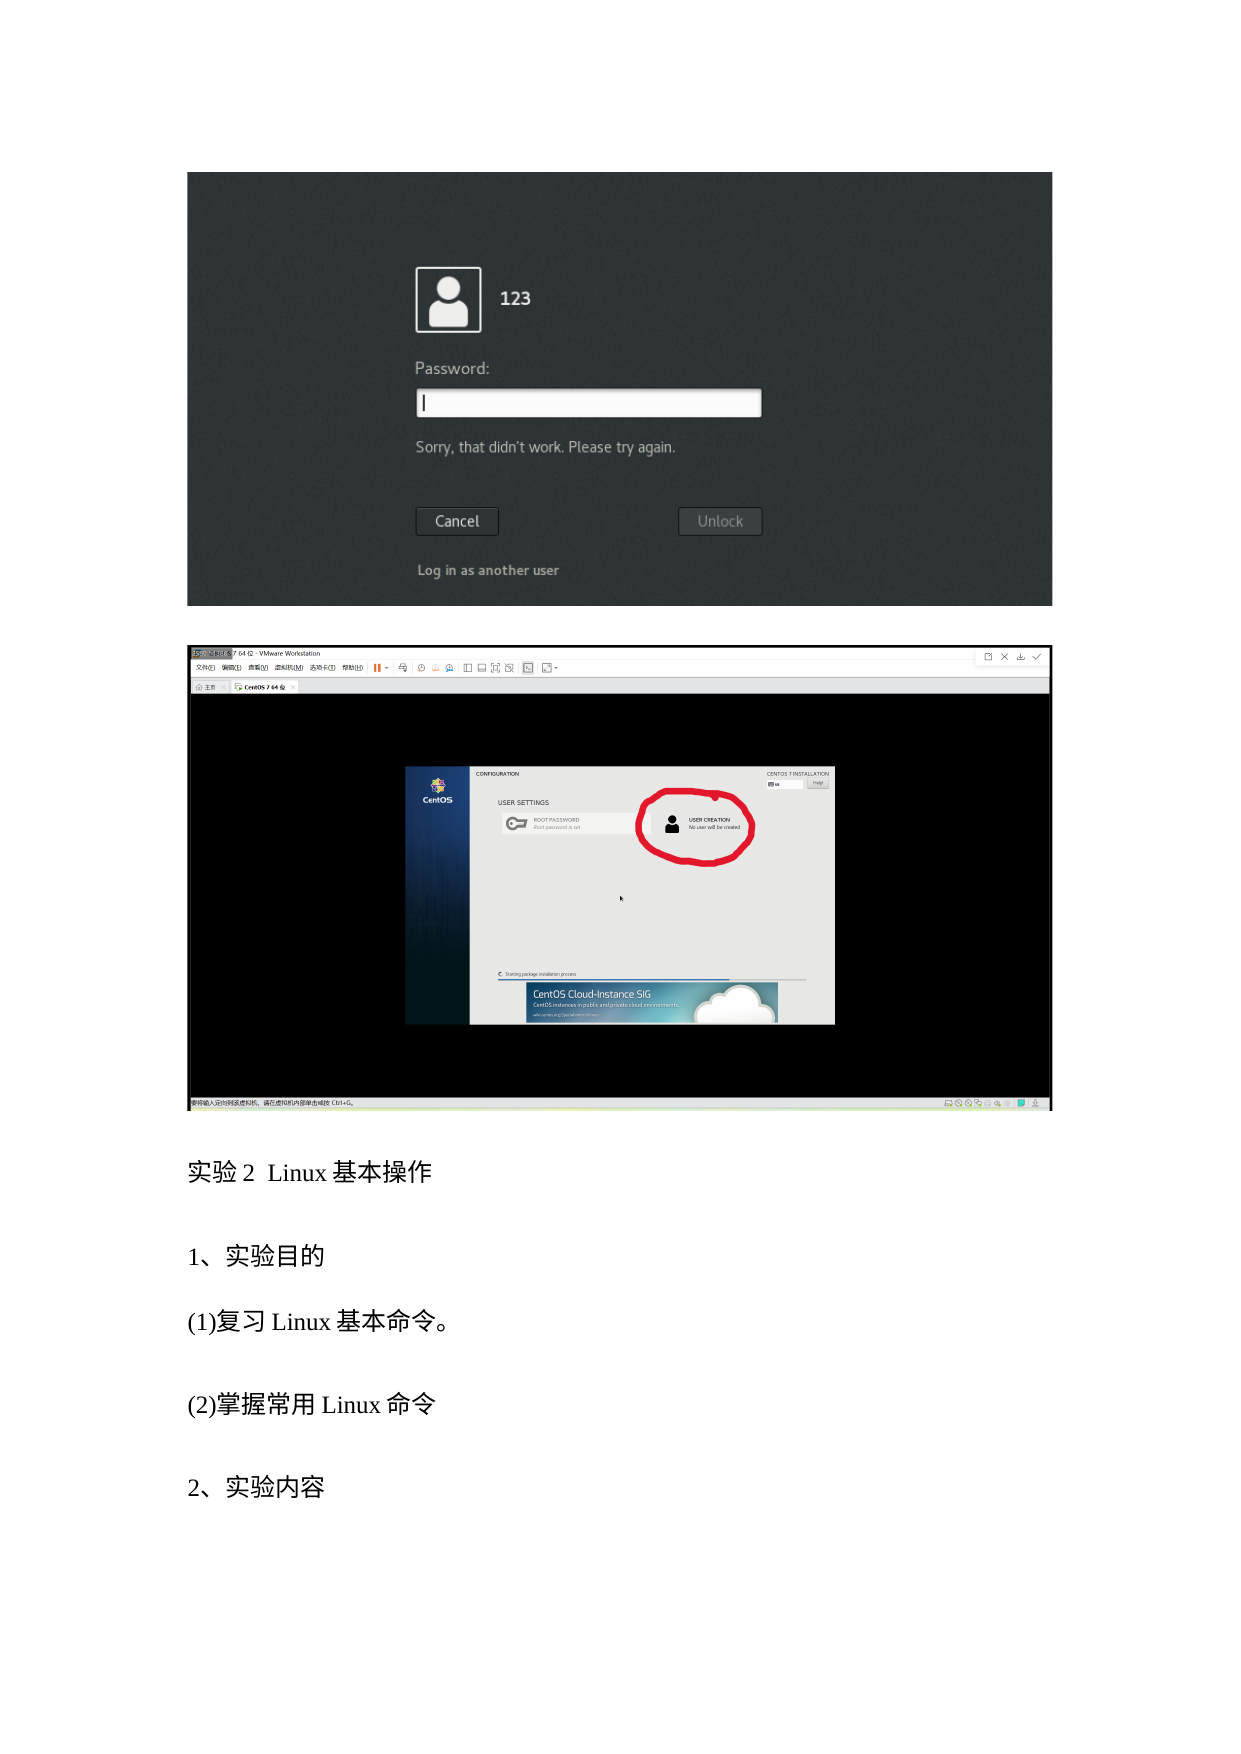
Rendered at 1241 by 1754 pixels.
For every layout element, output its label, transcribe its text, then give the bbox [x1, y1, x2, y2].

text 实验2 Linux基本操作 [173, 1138, 1053, 1203]
text 1、实验目的 [173, 1222, 1053, 1287]
text (2)掌握常用Linux命令 [173, 1370, 1053, 1435]
text 2、实验内容 [173, 1453, 1053, 1518]
picture [187, 172, 1053, 606]
text (1)复习Linux基本命令。 [173, 1287, 1053, 1352]
picture [187, 645, 1053, 1111]
